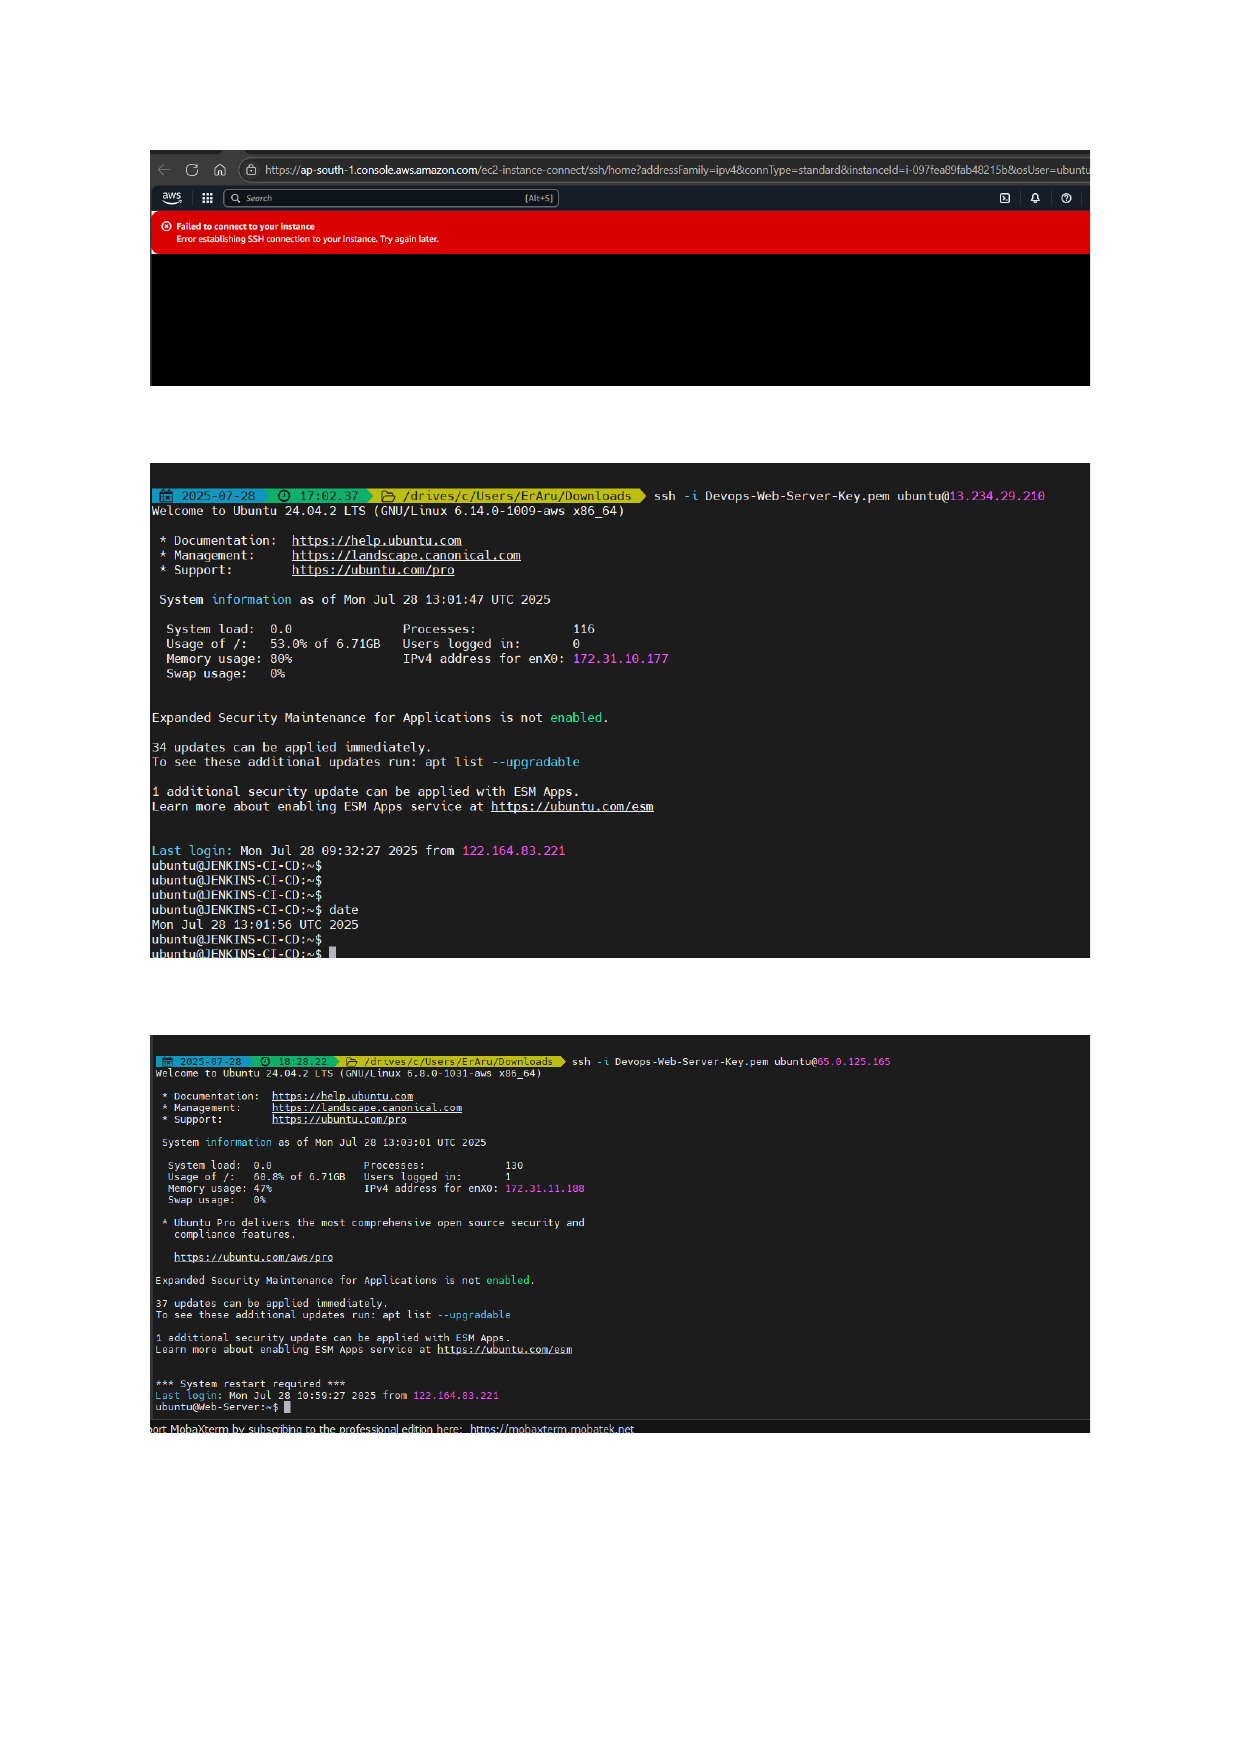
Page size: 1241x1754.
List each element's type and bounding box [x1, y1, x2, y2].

picture [150, 463, 1091, 958]
picture [150, 150, 1091, 386]
picture [150, 1035, 1091, 1433]
